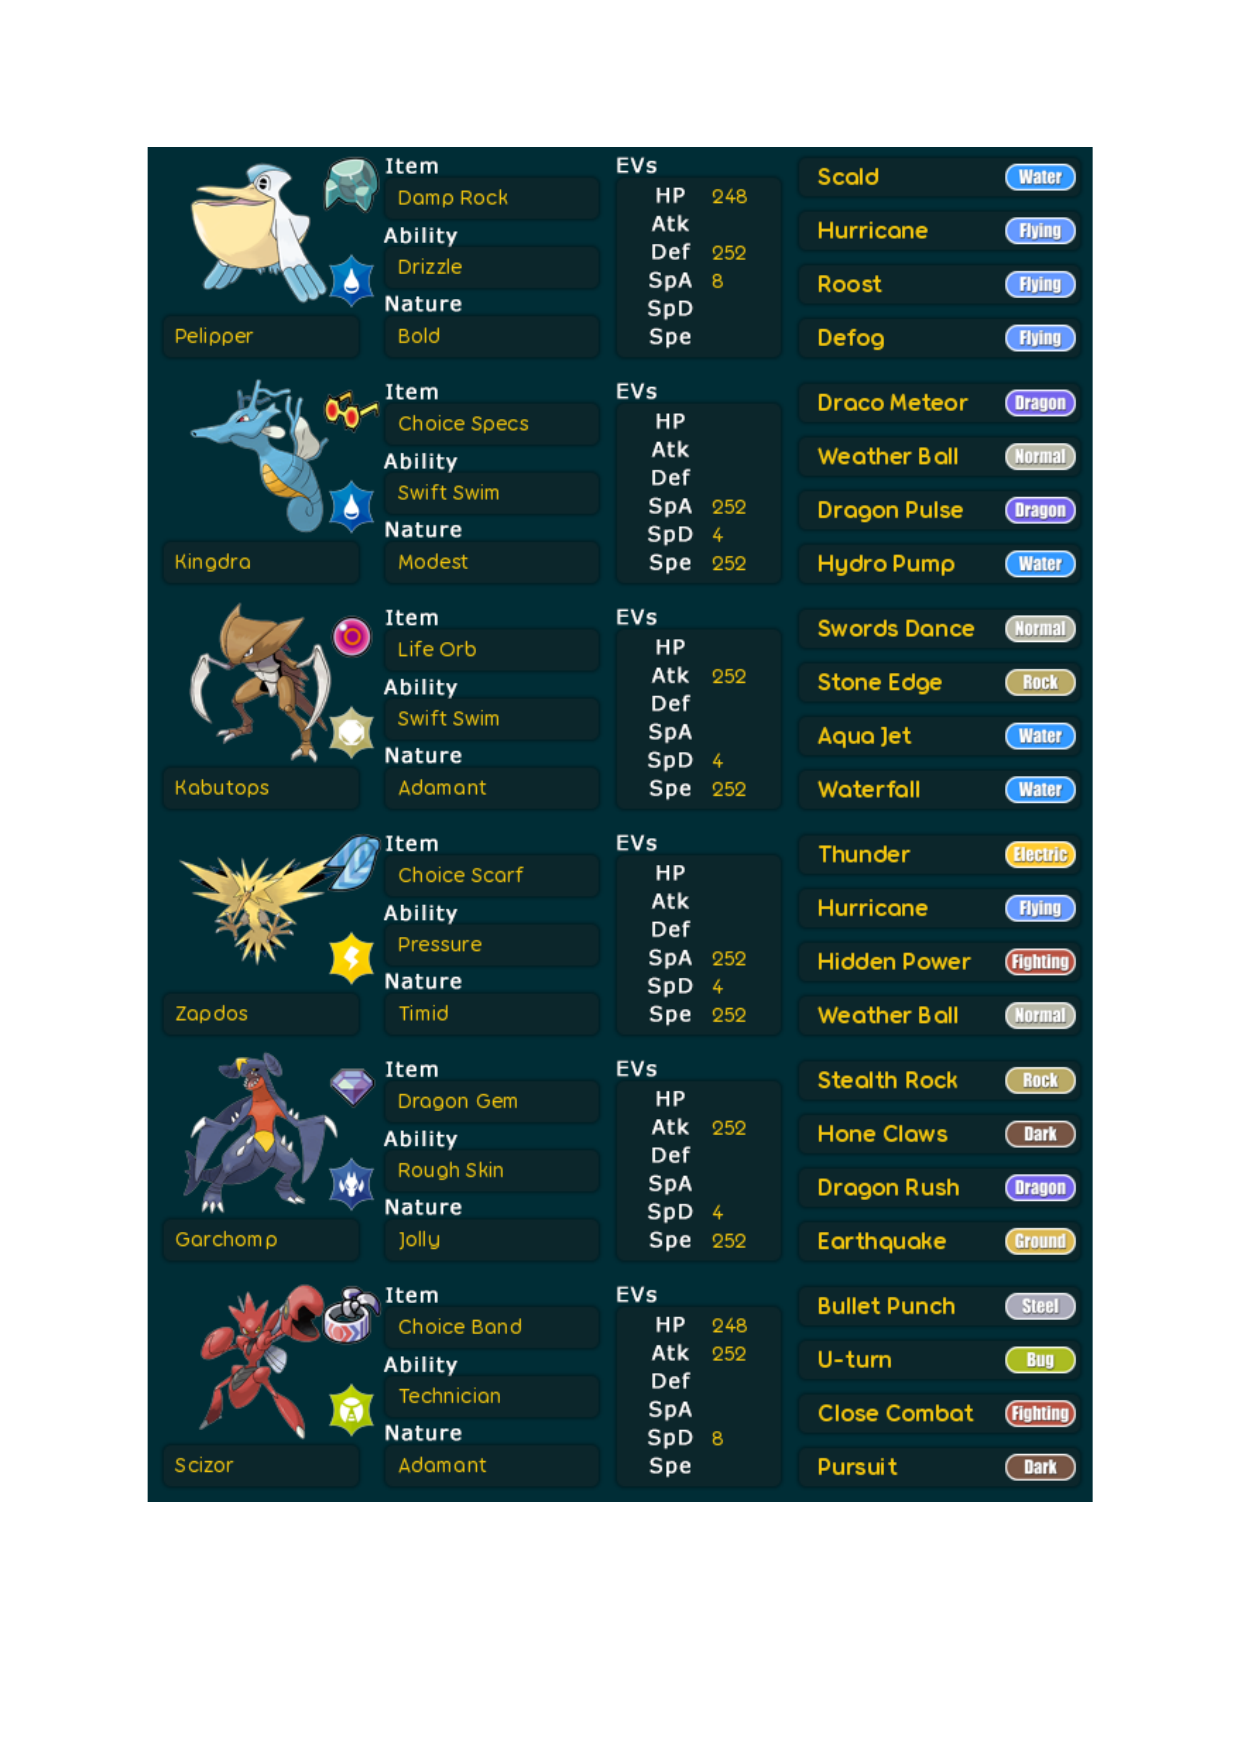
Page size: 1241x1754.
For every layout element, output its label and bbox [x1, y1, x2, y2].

picture [147, 147, 1093, 1502]
